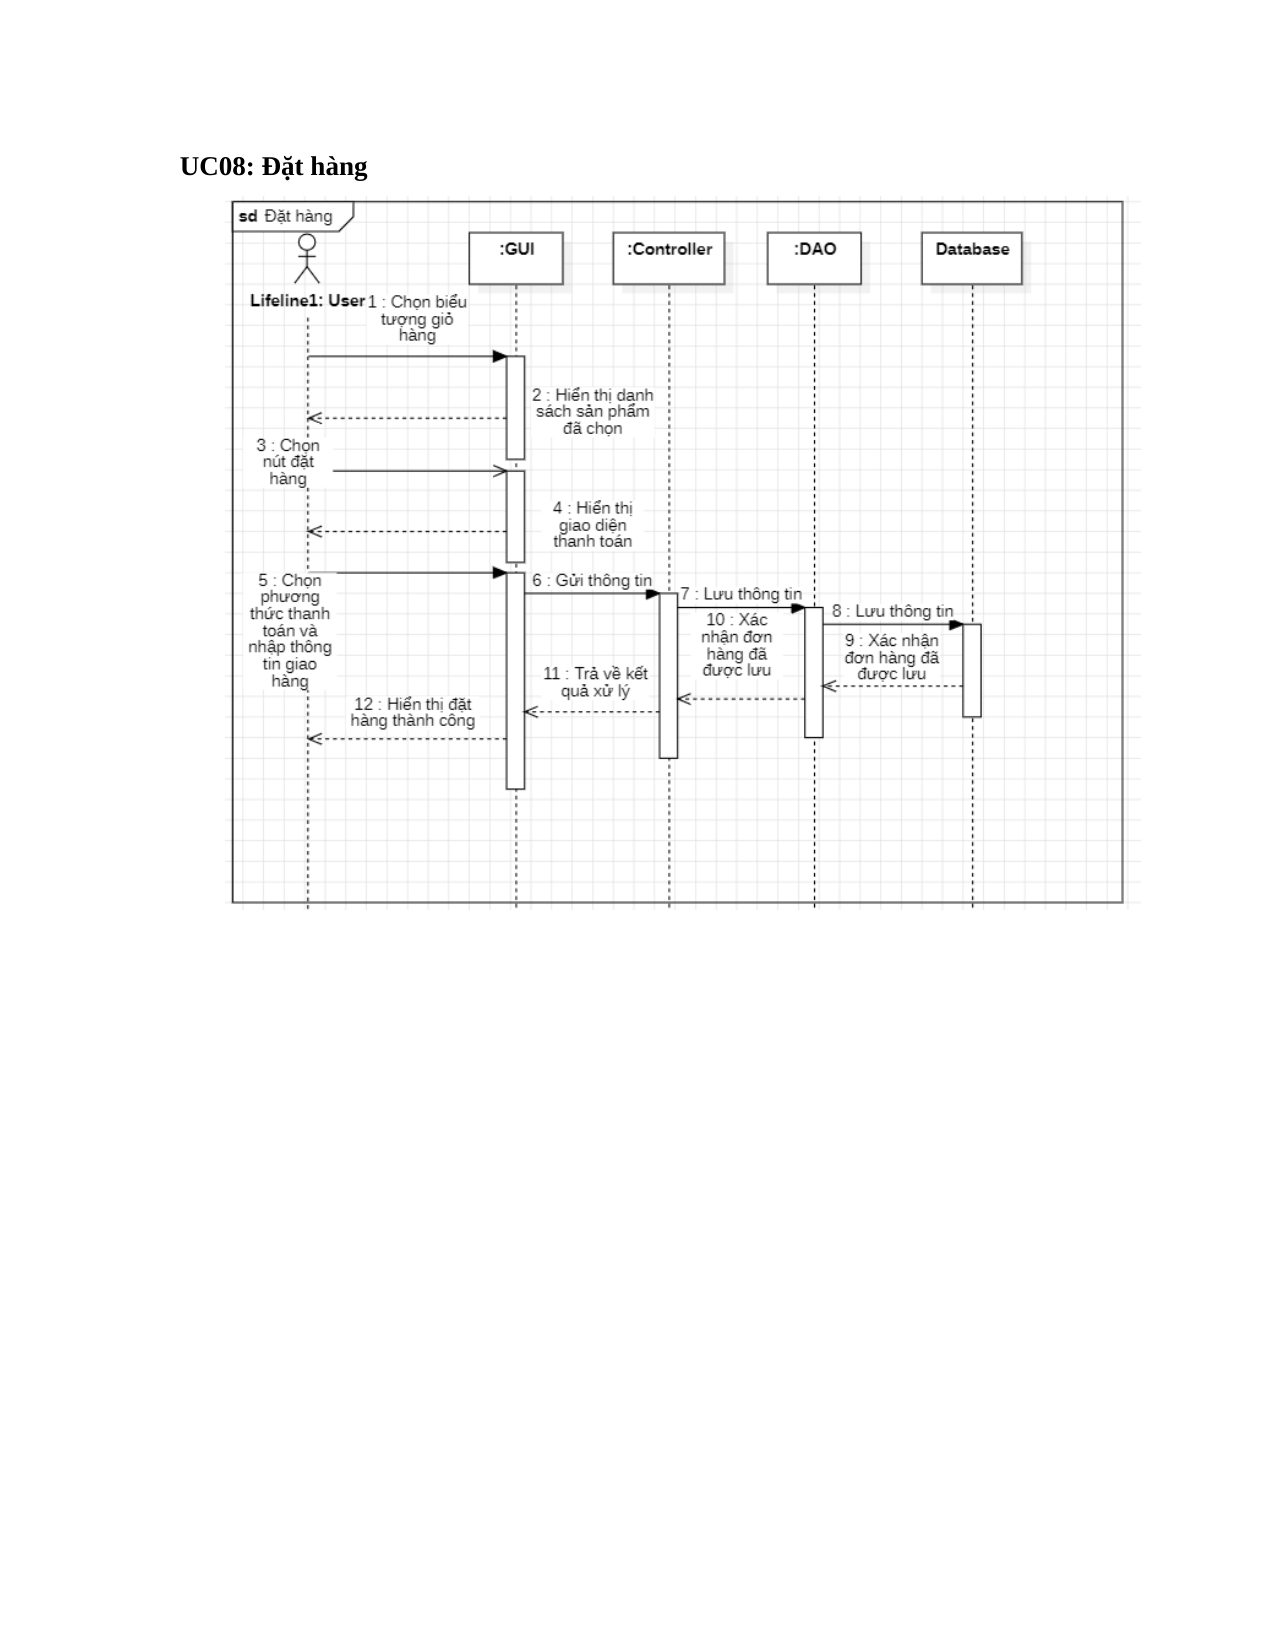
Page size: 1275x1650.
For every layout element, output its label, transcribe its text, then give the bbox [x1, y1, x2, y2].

picture [225, 196, 1141, 910]
text UC08: Đặt hàng [179, 150, 1125, 181]
